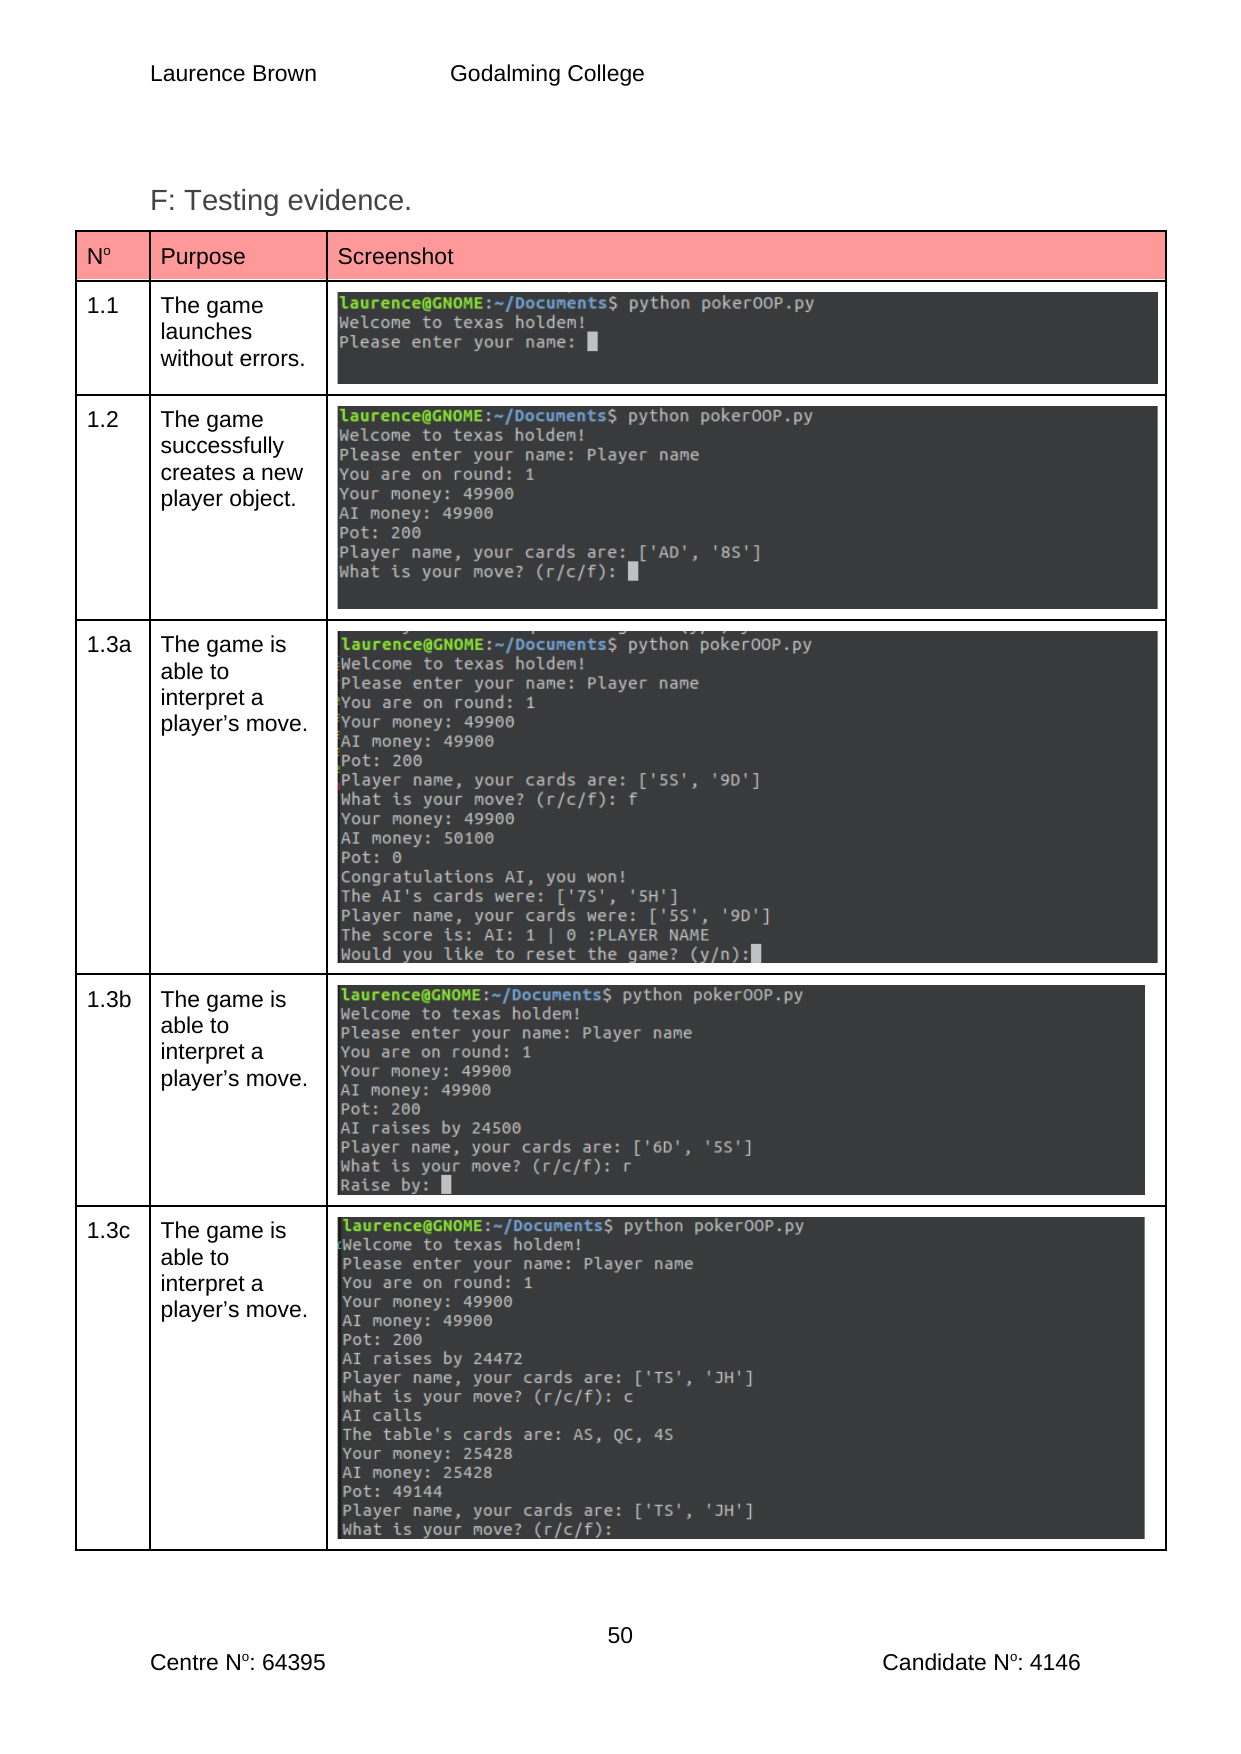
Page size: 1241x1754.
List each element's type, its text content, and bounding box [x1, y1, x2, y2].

picture [337, 631, 1158, 963]
table_cell [328, 1207, 1165, 1549]
picture [337, 1217, 1145, 1539]
table_cell The game launches without errors. [151, 282, 326, 394]
table_cell 1.2 [77, 396, 149, 619]
table_cell The game is able to interpret a player’s move. [151, 975, 326, 1205]
subtitle F: Testing evidence. [150, 183, 1090, 217]
table_cell 1.1 [77, 282, 149, 394]
table_header Purpose [151, 232, 326, 279]
table_cell [328, 975, 1165, 1205]
table_cell 1.3c [77, 1207, 149, 1549]
picture [337, 292, 1158, 384]
table_cell [328, 282, 1165, 394]
picture [337, 985, 1145, 1195]
table_cell [328, 621, 1165, 973]
picture [337, 406, 1158, 609]
table_cell The game is able to interpret a player’s move. [151, 621, 326, 973]
table_cell The game is able to interpret a player’s move. [151, 1207, 326, 1549]
table_cell The game successfully creates a new player object. [151, 396, 326, 619]
table_cell 1.3b [77, 975, 149, 1205]
table_cell 1.3a [77, 621, 149, 973]
table_header Screenshot [328, 232, 1165, 279]
table_cell [328, 396, 1165, 619]
table_header No [77, 232, 149, 279]
